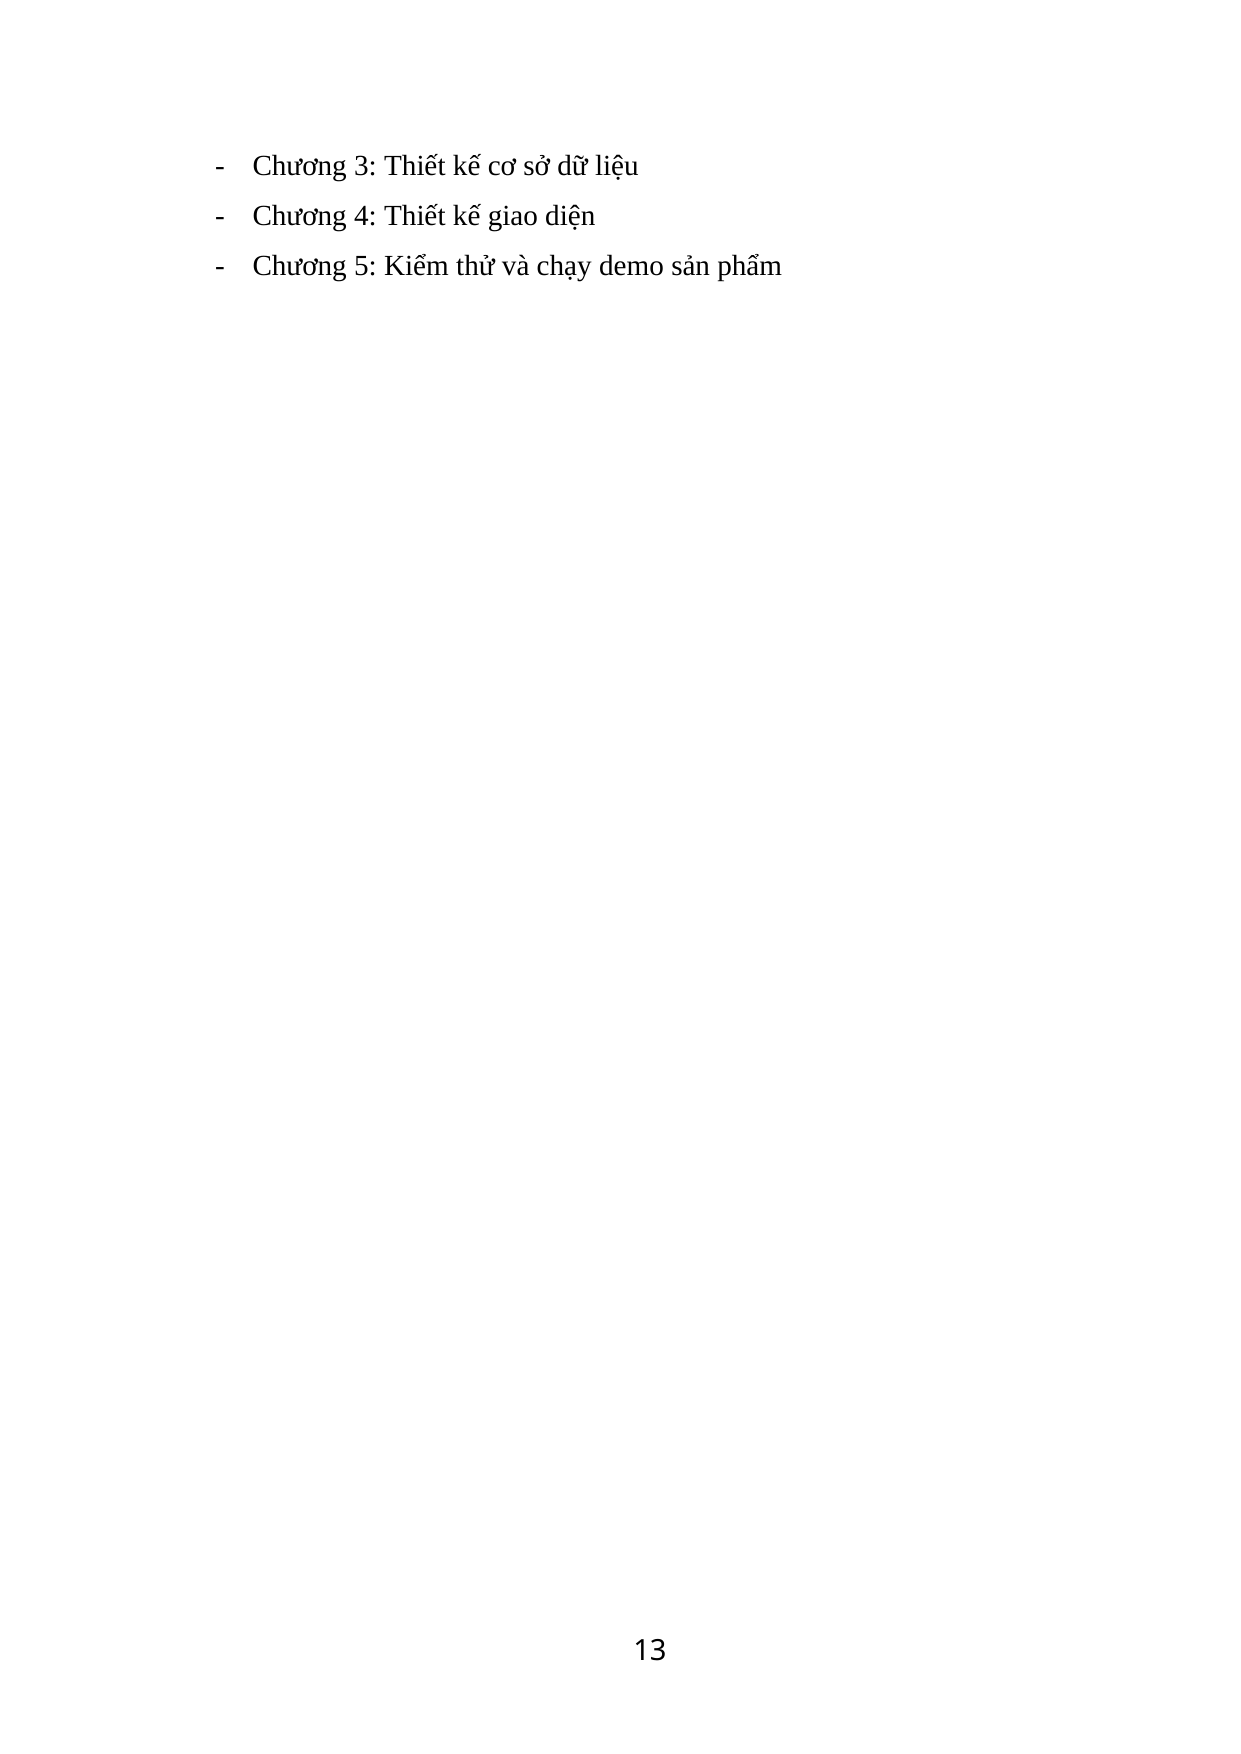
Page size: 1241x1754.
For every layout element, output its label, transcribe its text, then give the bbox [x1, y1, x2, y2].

list Chương 5: Kiểm thử và chạy demo sản phẩm [215, 248, 1122, 282]
list Chương 3: Thiết kế cơ sở dữ liệu [215, 148, 1122, 181]
list Chương 4: Thiết kế giao diện [215, 198, 1122, 232]
